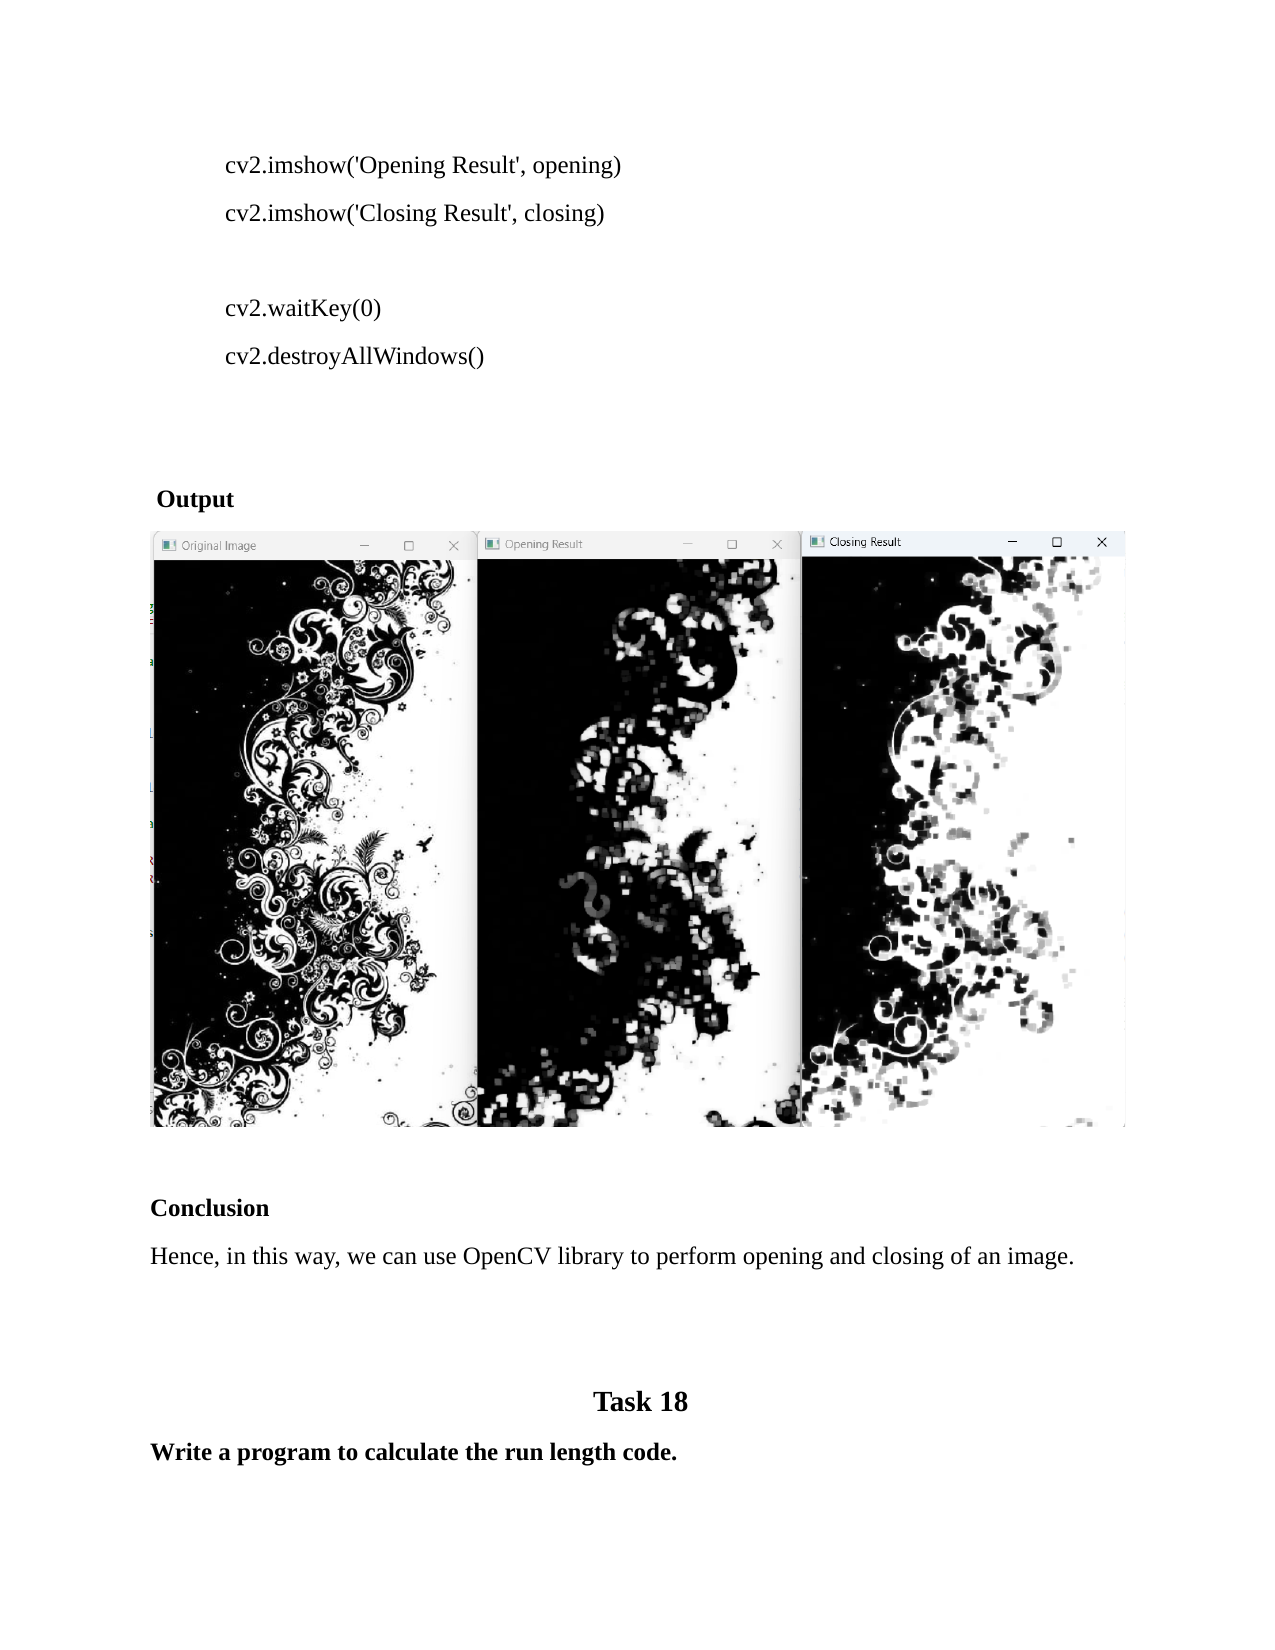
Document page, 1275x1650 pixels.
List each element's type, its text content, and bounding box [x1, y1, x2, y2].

picture [150, 531, 1125, 1127]
text Output [150, 484, 1125, 513]
text Task 18 [150, 1384, 1125, 1417]
text Hence, in this way, we can use OpenCV library to perform opening and closing of an image. [150, 1241, 1125, 1269]
text cv2.waitKey(0) [225, 293, 1125, 322]
text cv2.destroyAllWindows() [225, 341, 1125, 369]
text Conclusion [150, 1193, 1125, 1222]
text Write a program to calculate the run length code. [150, 1437, 1125, 1466]
text cv2.imshow('Closing Result', closing) [225, 198, 1125, 226]
text cv2.imshow('Opening Result', opening) [225, 150, 1125, 179]
